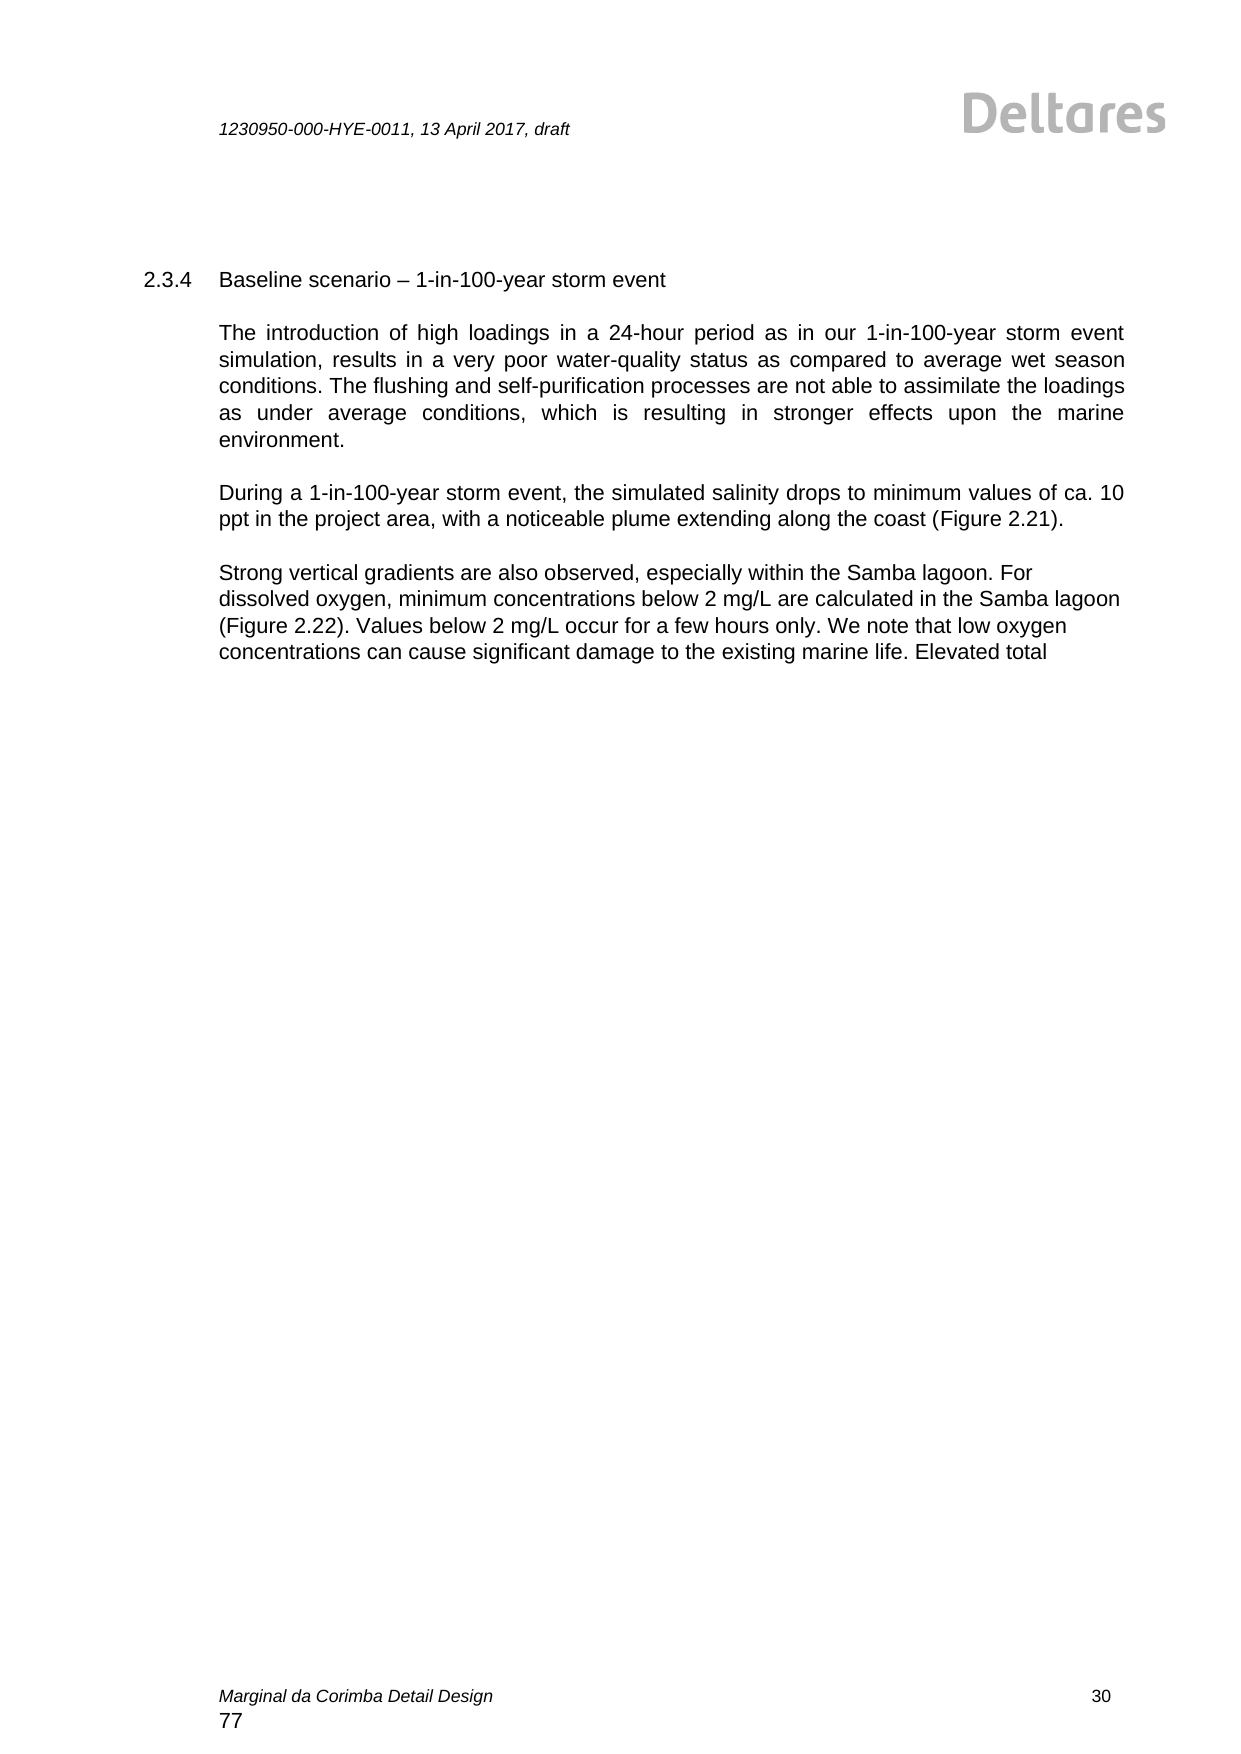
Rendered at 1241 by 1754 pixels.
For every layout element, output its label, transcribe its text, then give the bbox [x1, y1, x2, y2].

text The introduction of high loadings in a 24-hour period as in our 1-in-100-year storm event simulation, results in a very poor water-quality status as compared to average wet season conditions. The flushing and self-purification processes are not able to assimilate the loadings as under average conditions, which is resulting in stronger effects upon the marine environment. [218, 319, 1126, 452]
subtitle Baseline scenario – 1-in-100-year storm event [192, 266, 1126, 292]
picture [964, 75, 1166, 133]
